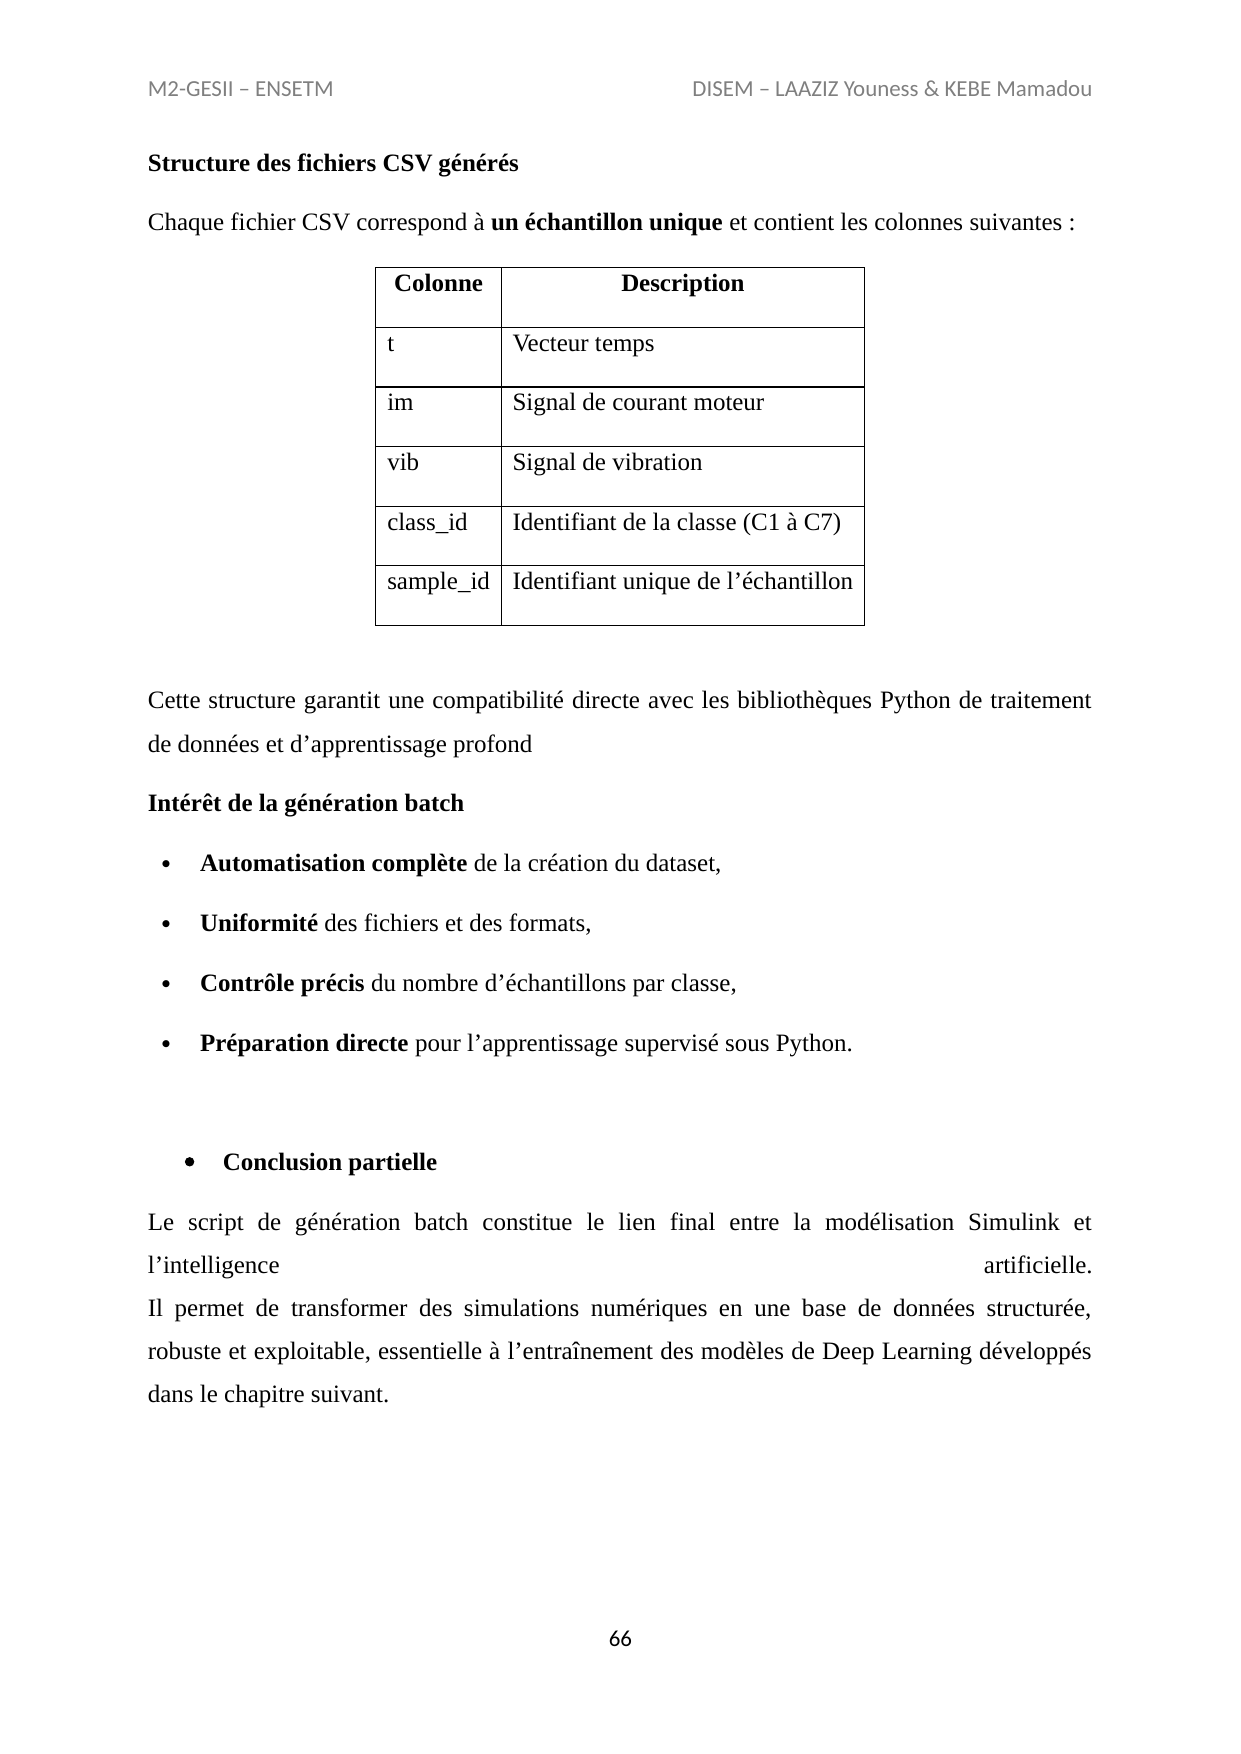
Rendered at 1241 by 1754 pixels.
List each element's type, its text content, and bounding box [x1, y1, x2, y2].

list Contrôle précis du nombre d’échantillons par classe, [162, 968, 1093, 997]
list Uniformité des fichiers et des formats, [162, 908, 1093, 937]
list Préparation directe pour l’apprentissage supervisé sous Python. [162, 1028, 1093, 1056]
text Le script de génération batch constitue le lien final entre la modélisation Simulink et l’intelligence artificielle. Il permet de transformer des simulations numériques en une base de données structurée, robuste et exploitable, essentielle à l’entraînement des modèles de Deep Learning développés dans le chapitre suivant. [148, 1207, 1093, 1408]
table_cell im [376, 388, 501, 446]
text Intérêt de la génération batch [148, 788, 1093, 817]
text Structure des fichiers CSV générés [148, 148, 1093, 176]
table_header Colonne [376, 268, 501, 327]
text Chaque fichier CSV correspond à un échantillon unique et contient les colonnes suivantes : [148, 207, 1093, 236]
table_cell t [376, 328, 501, 386]
list Automatisation complète de la création du dataset, [162, 848, 1093, 877]
table_cell Signal de courant moteur [502, 388, 864, 446]
table_cell vib [376, 447, 501, 506]
table_cell class_id [376, 507, 501, 565]
table_cell Vecteur temps [502, 328, 864, 386]
table_cell Identifiant de la classe (C1 à C7) [502, 507, 864, 565]
table_cell sample_id [376, 566, 501, 625]
list Conclusion partielle [185, 1147, 1093, 1176]
text Cette structure garantit une compatibilité directe avec les bibliothèques Python de traitement de données et d’apprentissage profond [148, 686, 1093, 757]
table_cell Identifiant unique de l’échantillon [502, 566, 864, 625]
table_header Description [502, 268, 864, 327]
table_cell Signal de vibration [502, 447, 864, 506]
